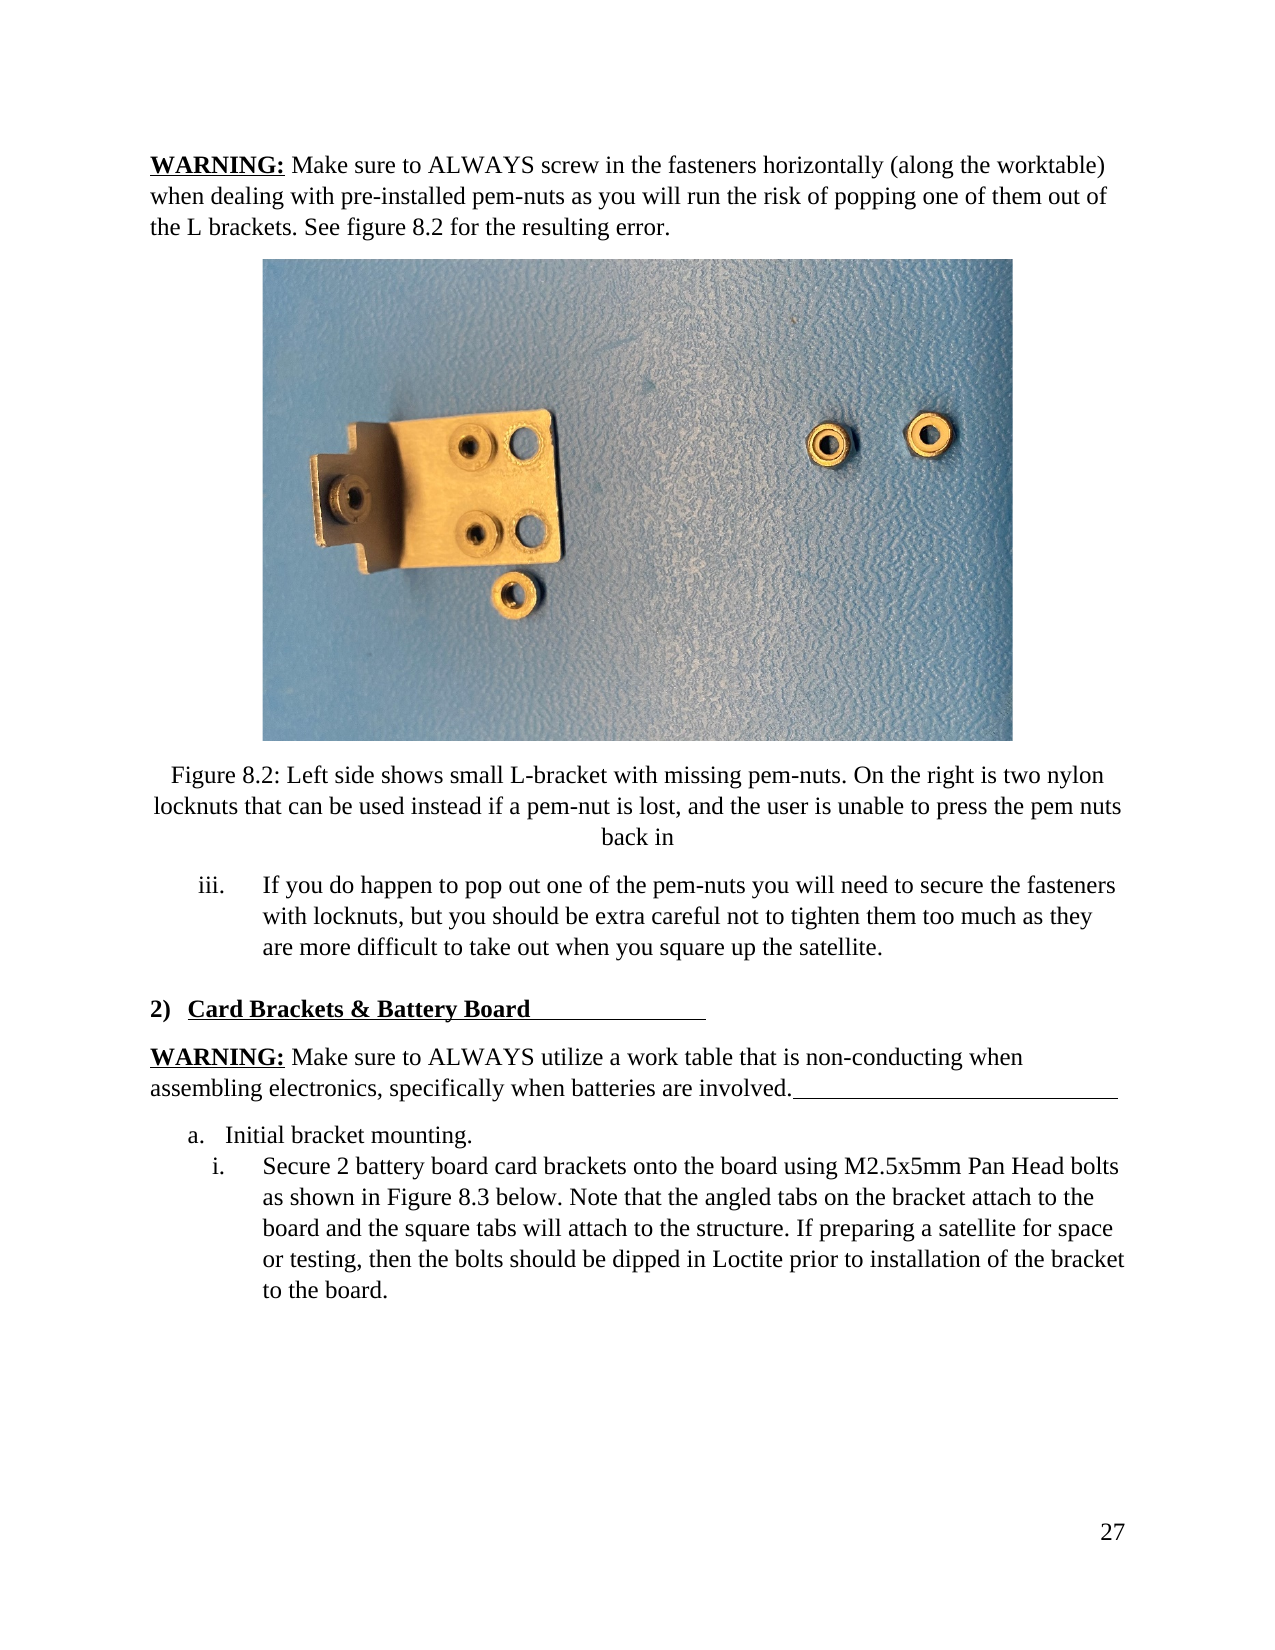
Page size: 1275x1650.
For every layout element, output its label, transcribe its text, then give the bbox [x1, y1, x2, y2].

list Secure 2 battery board card brackets onto the board using M2.5x5mm Pan Head bolts as shown in Figure 8.3 below. Note that the angled tabs on the bracket attach to the board and the square tabs will attach to the structure. If preparing a satellite for space or testing, then the bolts should be dipped in Loctite prior to installation of the bracket to the board. [225, 1151, 1125, 1304]
list Initial bracket mounting. [187, 1120, 1125, 1149]
text Figure 8.2: Left side shows small L-bracket with missing pem-nuts. On the right is two nylon locknuts that can be used instead if a pem-nut is lost, and the user is unable to press the pem nuts back in [150, 760, 1125, 851]
picture [262, 259, 1013, 741]
list Card Brackets & Battery Board [150, 994, 1125, 1023]
list If you do happen to pop out one of the pem-nuts you will need to secure the fasteners with locknuts, but you should be extra careful not to tighten them too much as they are more difficult to take out when you square up the satellite. [225, 870, 1125, 961]
text WARNING: Make sure to ALWAYS utilize a work table that is non-conducting when assembling electronics, specifically when batteries are involved. [150, 1042, 1125, 1101]
text WARNING: Make sure to ALWAYS screw in the fasteners horizontally (along the worktable) when dealing with pre-installed pem-nuts as you will run the risk of popping one of them out of the L brackets. See figure 8.2 for the resulting error. [150, 150, 1125, 241]
